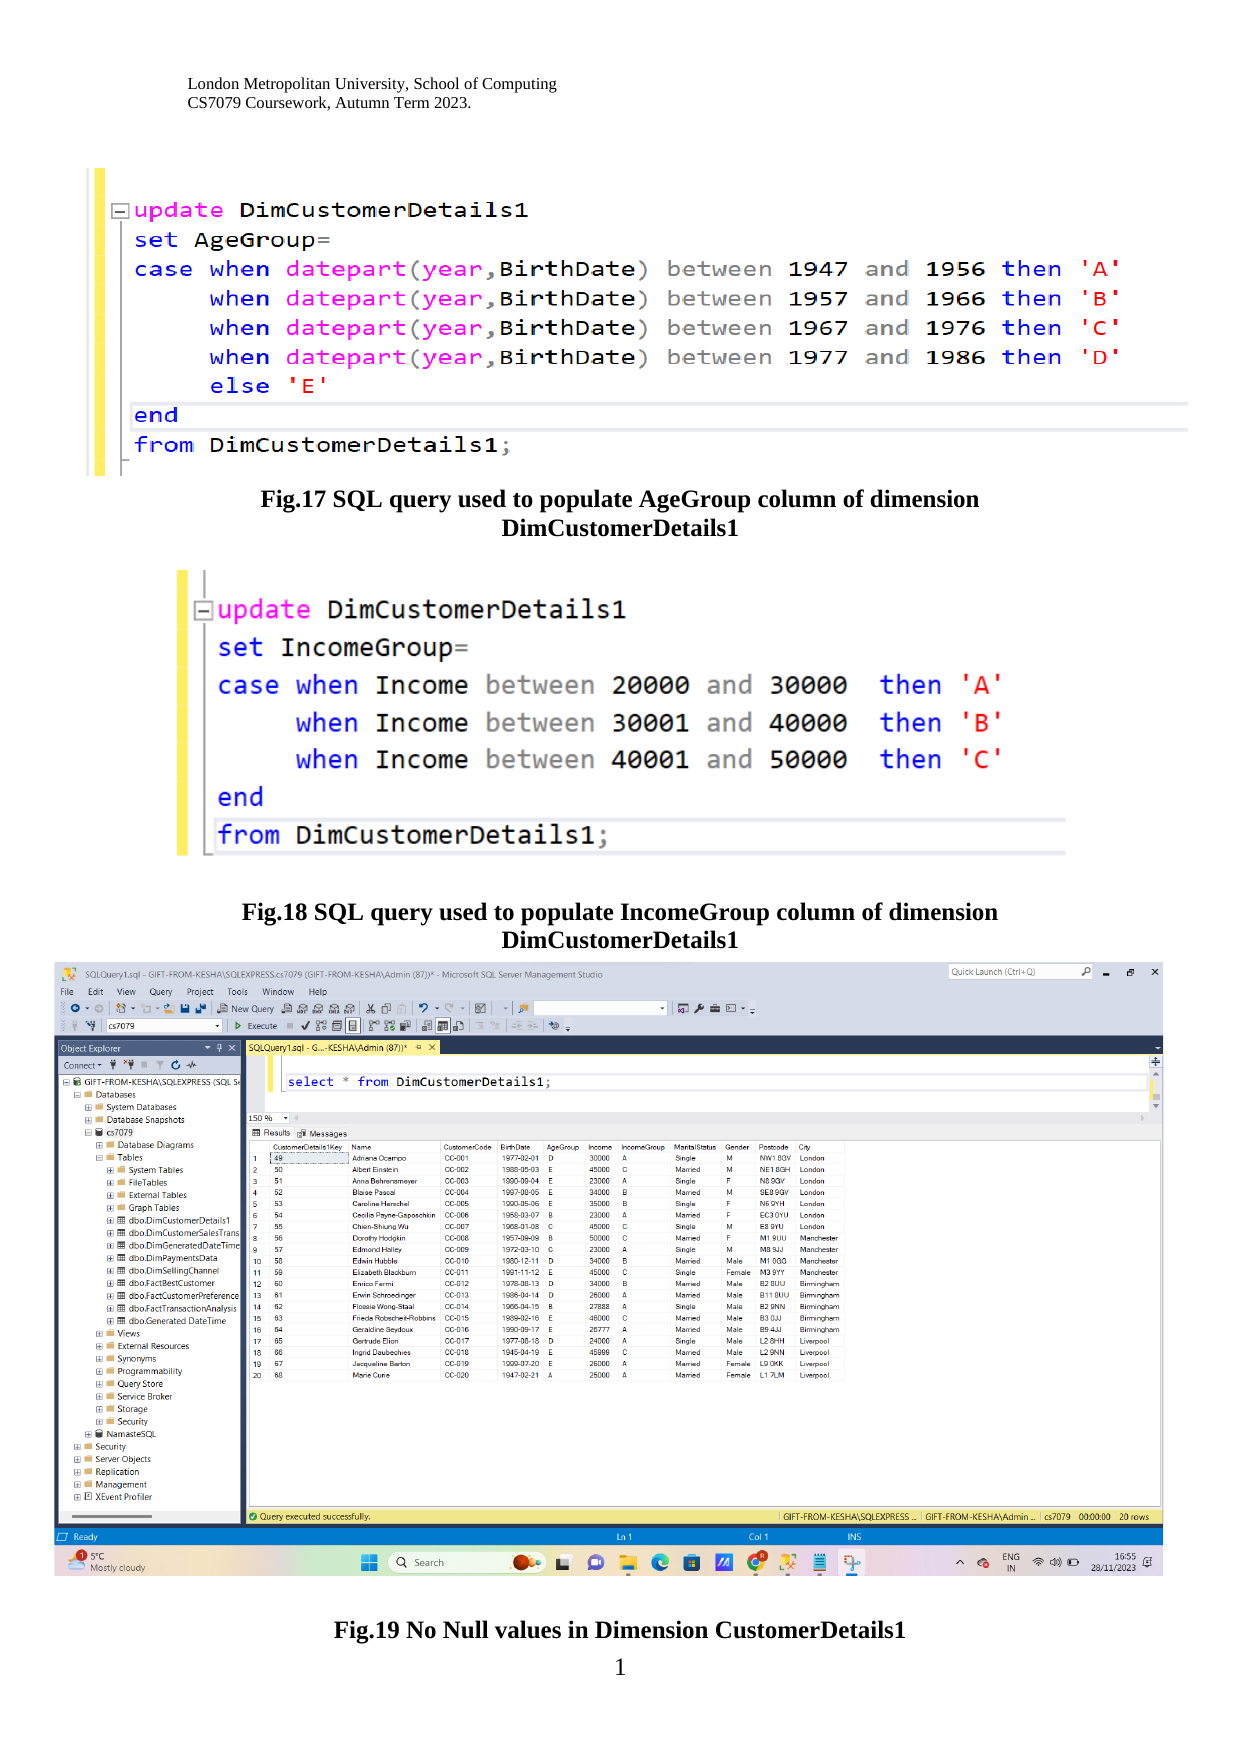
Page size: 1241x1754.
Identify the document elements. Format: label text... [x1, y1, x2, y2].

picture [175, 570, 1066, 897]
text Fig.19 No Null values in Dimension CustomerDetails1 [175, 1616, 1065, 1644]
text Fig.17 SQL query used to populate AgeGroup column of dimension DimCustomerDetails1 [175, 475, 1065, 542]
picture [85, 168, 1187, 475]
picture [53, 962, 1162, 1574]
text Fig.18 SQL query used to populate IncomeGroup column of dimension DimCustomerDetails1 [175, 897, 1065, 954]
